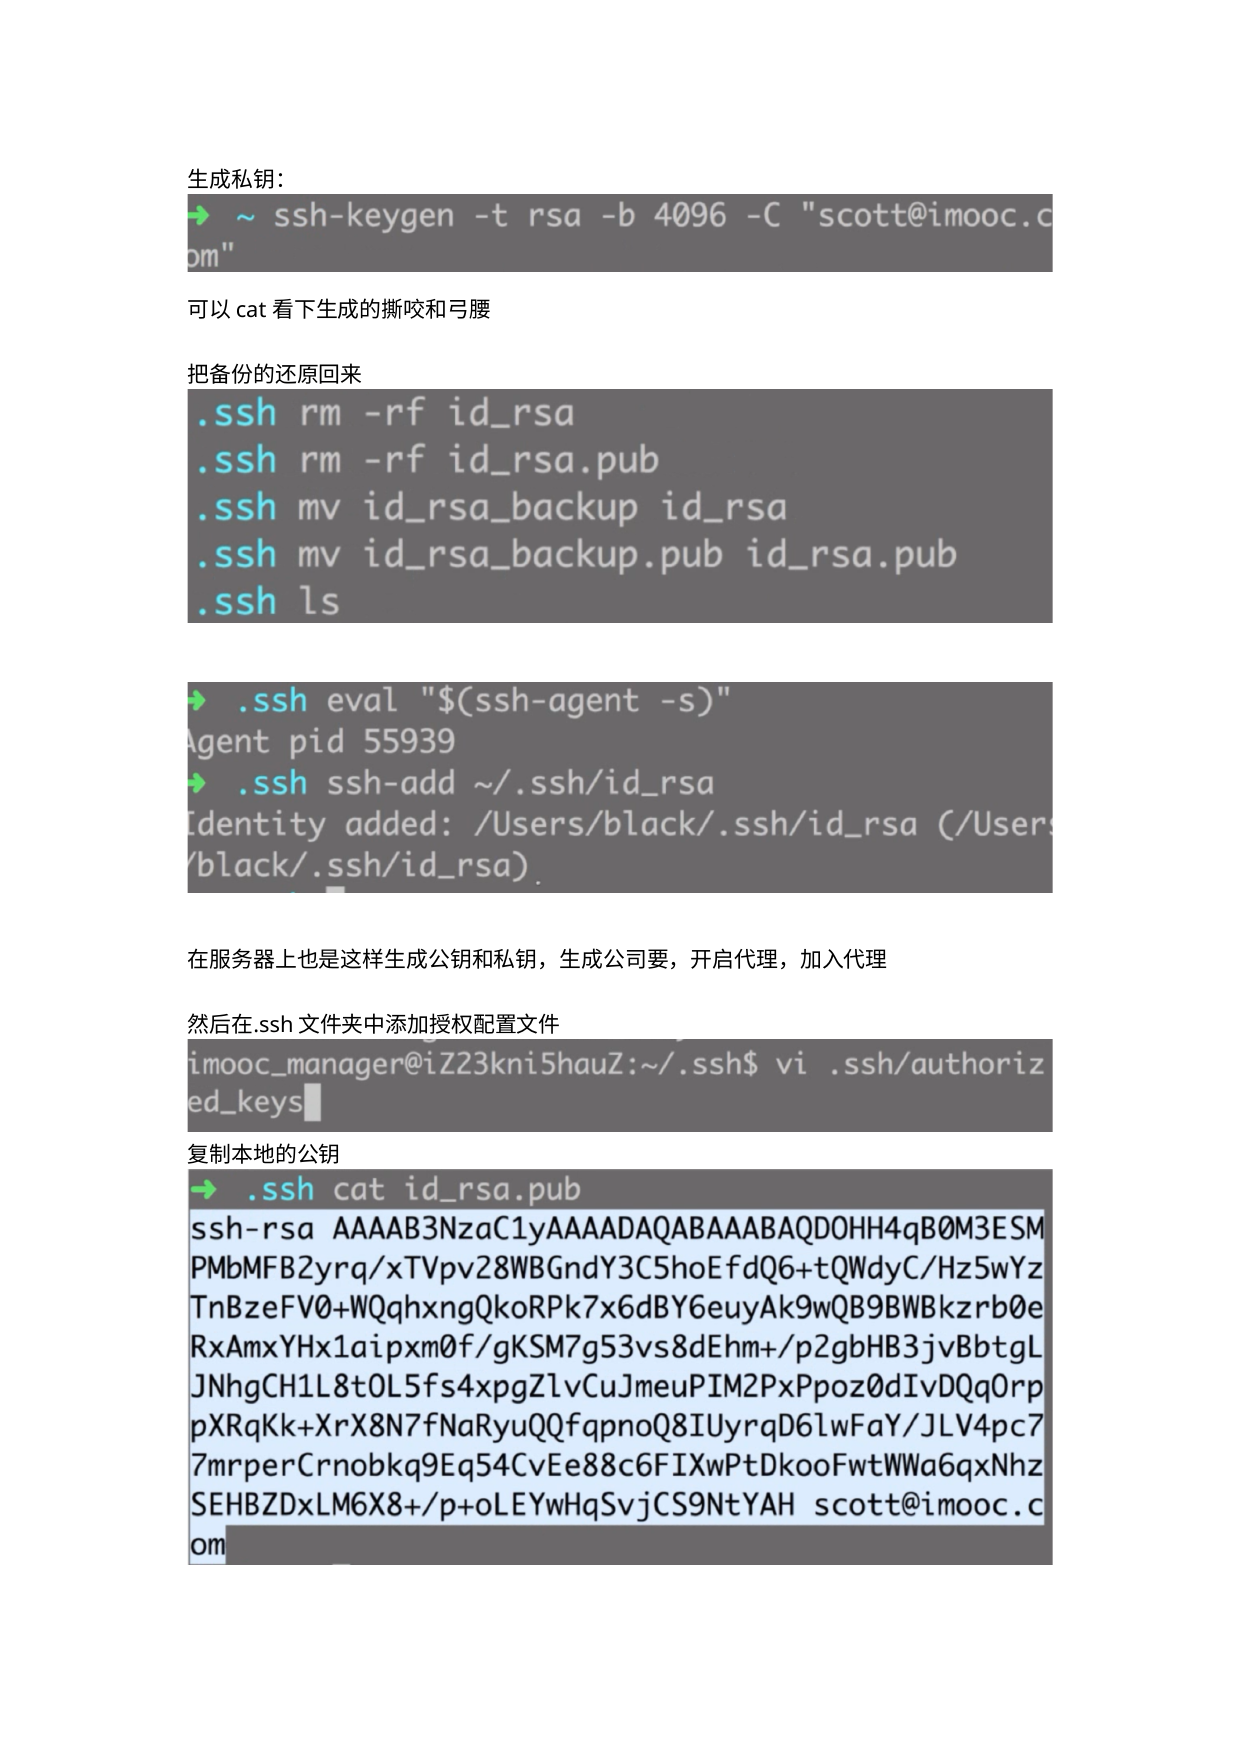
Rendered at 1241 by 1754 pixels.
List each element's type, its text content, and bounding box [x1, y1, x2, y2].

picture [187, 389, 1053, 623]
picture [187, 1039, 1053, 1132]
picture [187, 1169, 1053, 1565]
text 在服务器上也是这样生成公钥和私钥，生成公司要，开启代理，加入代理 [187, 942, 1053, 974]
text 复制本地的公钥 [187, 1137, 1053, 1169]
text 然后在.ssh文件夹中添加授权配置文件 [187, 1007, 1053, 1039]
text 可以cat 看下生成的撕咬和弓腰 [187, 292, 1053, 324]
picture [187, 682, 1053, 893]
text 生成私钥： [187, 162, 1053, 194]
text 把备份的还原回来 [187, 357, 1053, 389]
picture [187, 194, 1053, 272]
